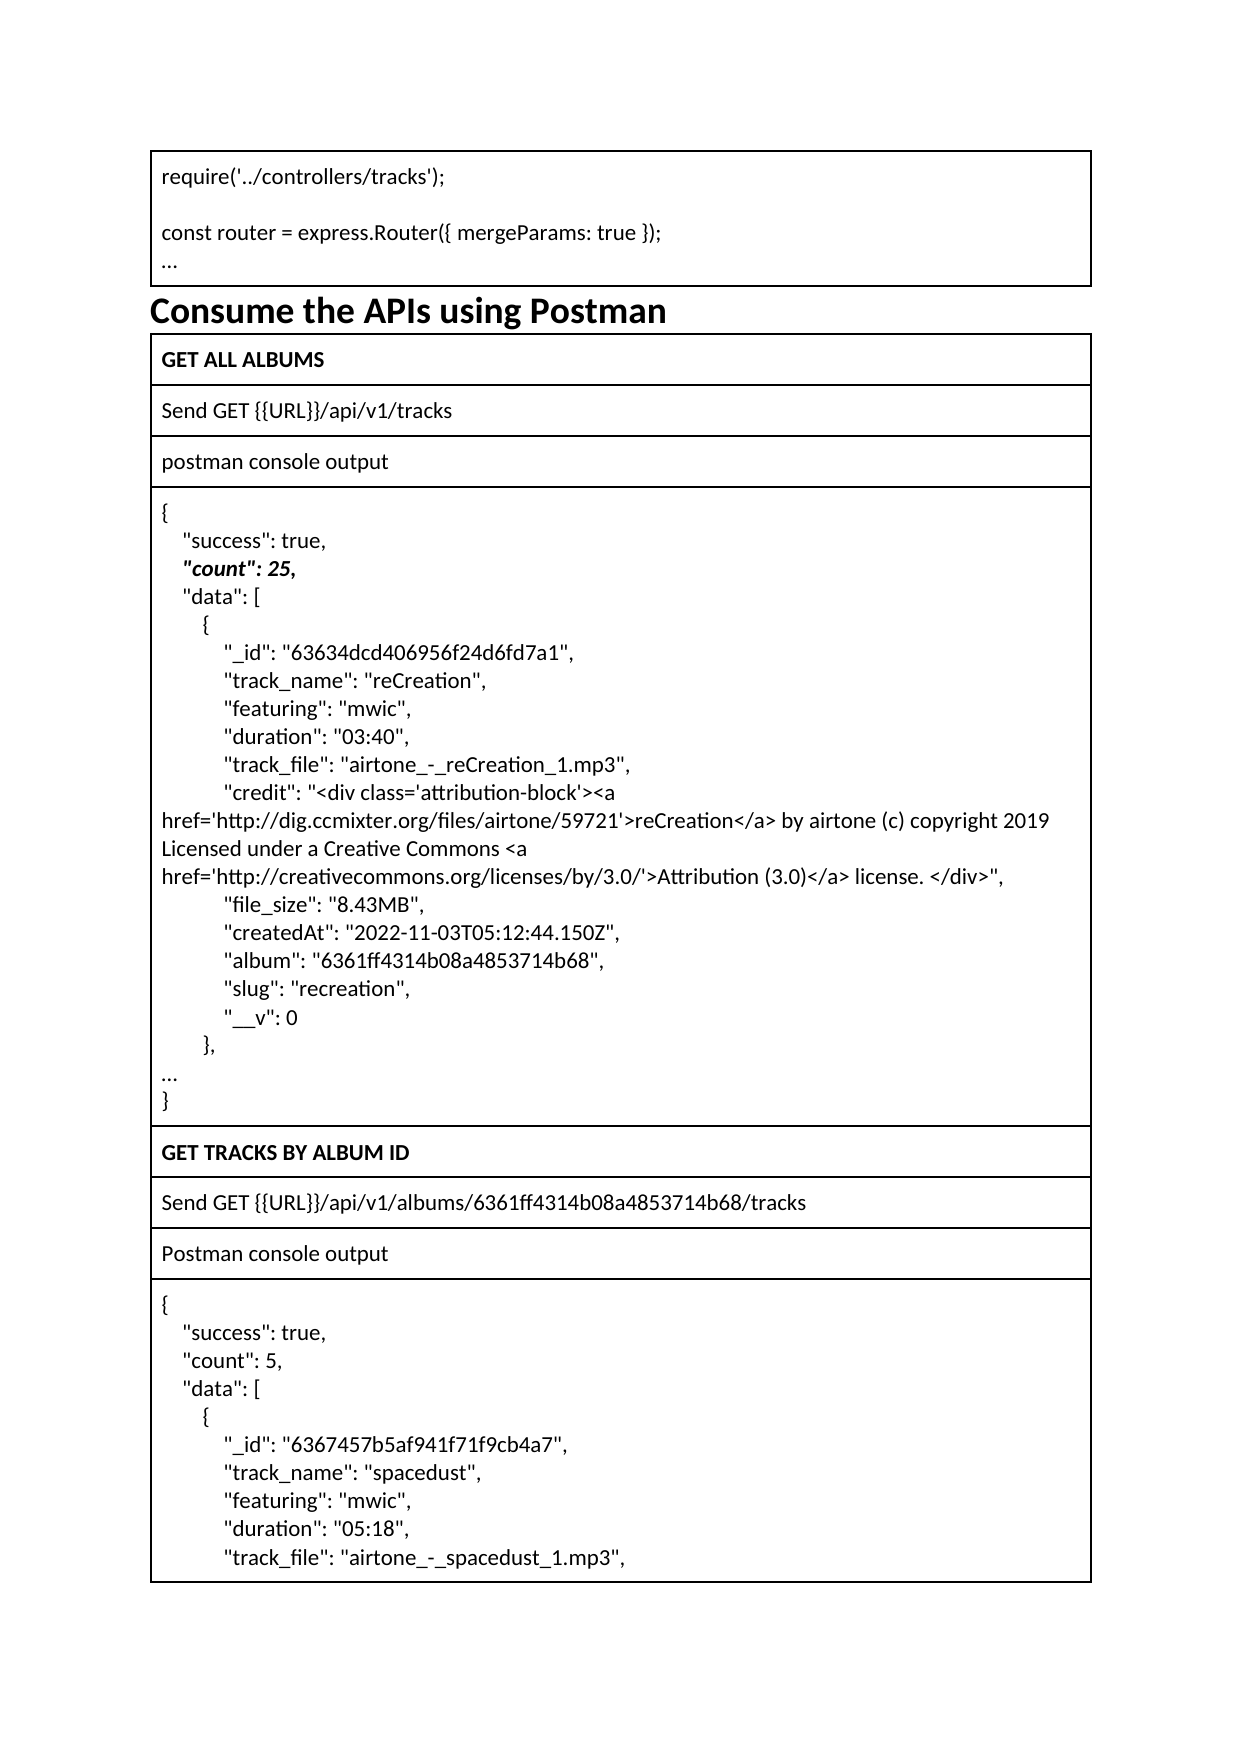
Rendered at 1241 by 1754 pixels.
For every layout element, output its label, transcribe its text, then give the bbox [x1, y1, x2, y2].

table_cell GET TRACKS BY ALBUM ID [152, 1127, 1090, 1176]
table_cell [152, 1280, 1090, 1581]
table_cell Send GET {{URL}}/api/v1/albums/6361ff4314b08a4853714b68/tracks [152, 1178, 1090, 1227]
table_cell postman console output [152, 437, 1090, 486]
table_cell { "success": true, "count": 25, "data": [ { "_id": "63634dcd406956f24d6fd7a1", "track_name": "reCreation", "featuring": "mwic", "duration": "03:40", "track_file": "airtone_-_reCreation_1.mp3", "credit": "<div class='attribution-block'><a href='http://dig.ccmixter.org/files/airtone/59721'>reCreation</a> by airtone (c) copyright 2019 Licensed under a Creative Commons <a href='http://creativecommons.org/licenses/by/3.0/'>Attribution (3.0)</a> license. </div>", "file_size": "8.43MB", "createdAt": "2022-11-03T05:12:44.150Z", "album": "6361ff4314b08a4853714b68", "slug": "recreation", "__v": 0 }, … } [152, 488, 1090, 1125]
subtitle Consume the APIs using Postman [150, 287, 1090, 333]
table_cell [152, 152, 1090, 285]
table_cell Send GET {{URL}}/api/v1/tracks [152, 386, 1090, 435]
table_cell Postman console output [152, 1229, 1090, 1278]
table_header GET ALL ALBUMS [152, 335, 1090, 384]
